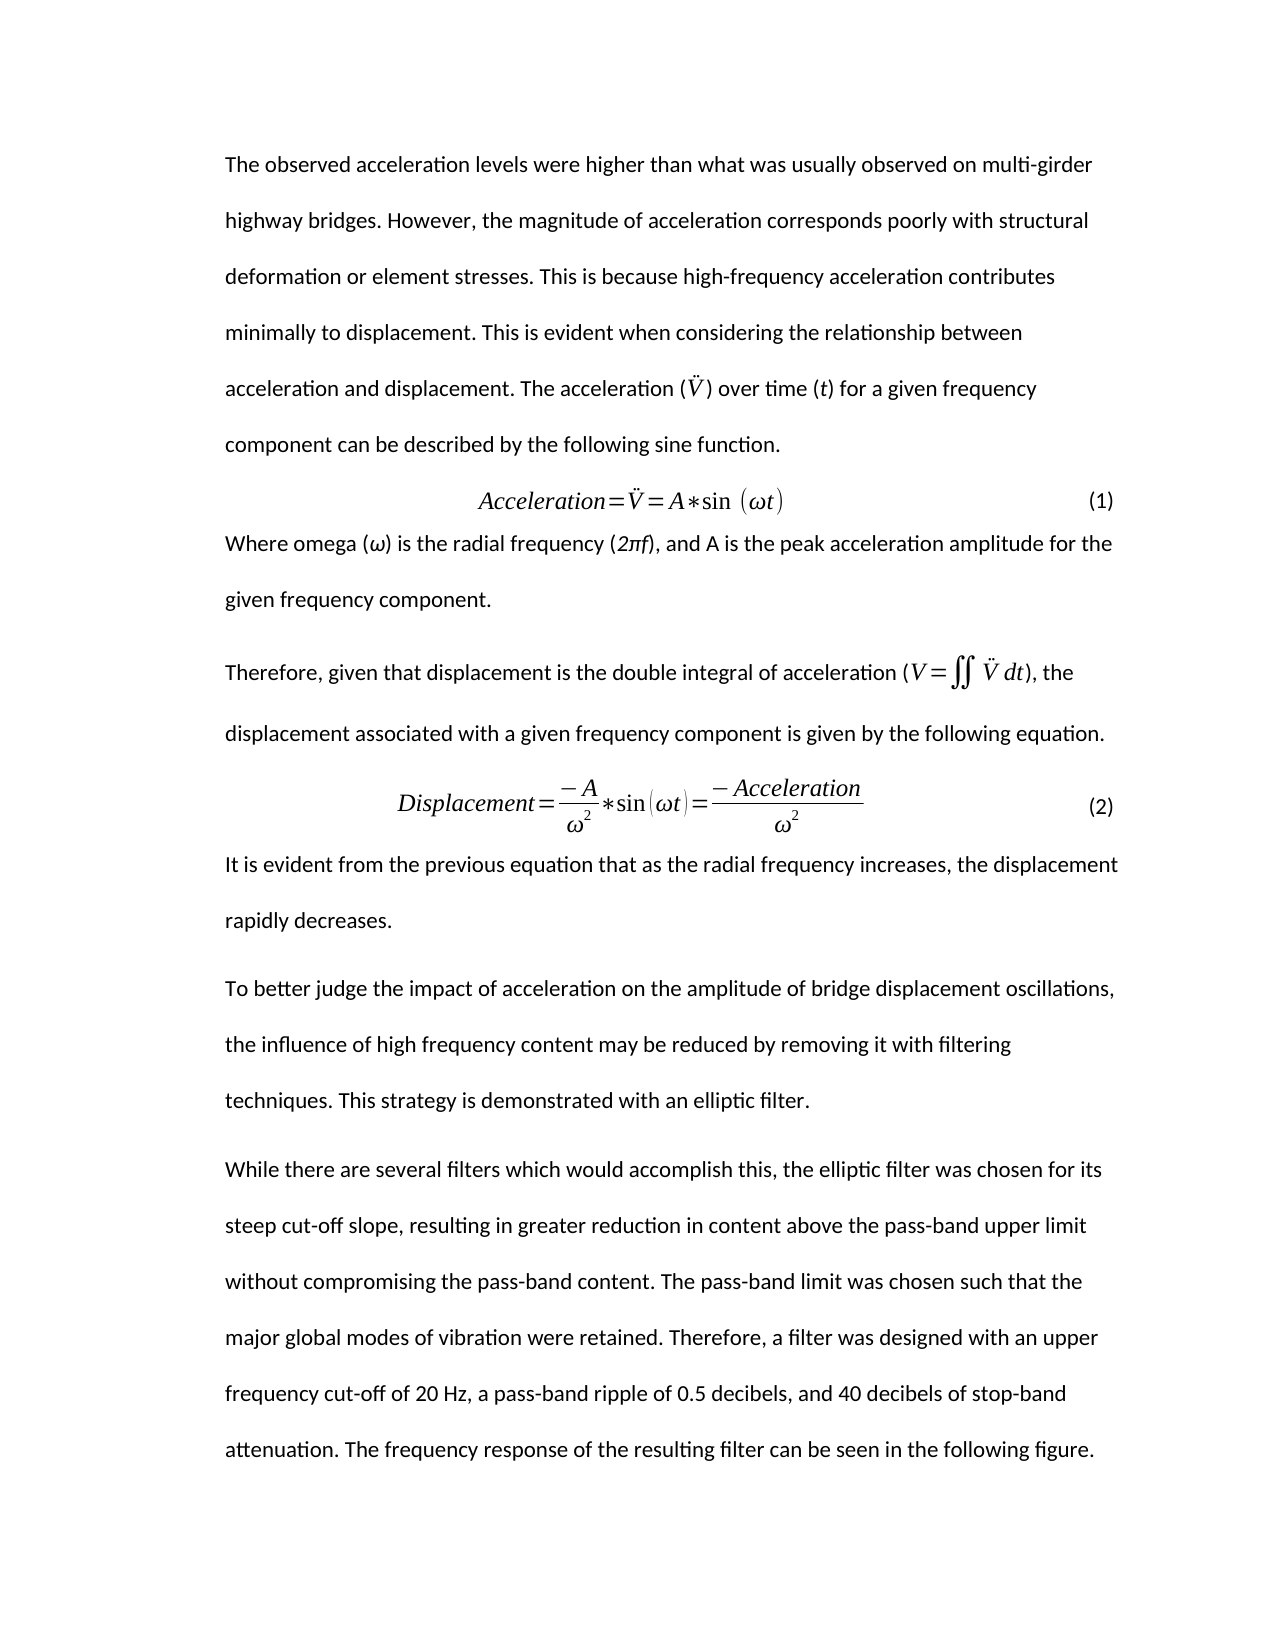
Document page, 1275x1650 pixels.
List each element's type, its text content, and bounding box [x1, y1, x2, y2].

text While there are several filters which would accomplish this, the elliptic filter was chosen for its steep cut-off slope, resulting in greater reduction in content above the pass-band upper limit without compromising the pass-band content. The pass-band limit was chosen such that the major global modes of vibration were retained. Therefore, a filter was designed with an upper frequency cut-off of 20 Hz, a pass-band ripple of 0.5 decibels, and 40 decibels of stop-band attenuation. The frequency response of the resulting filter can be seen in the following figure. [225, 1155, 1125, 1463]
table_header (2) [1035, 775, 1125, 837]
table_header [225, 486, 1035, 516]
text It is evident from the previous equation that as the radial frequency increases, the displacement rapidly decreases. [225, 850, 1125, 934]
text Therefore, given that displacement is the double integral of acceleration (), the displacement associated with a given frequency component is given by the following equation. [225, 653, 1125, 747]
table_header (1) [1035, 486, 1125, 516]
text The observed acceleration levels were higher than what was usually observed on multi-girder highway bridges. However, the magnitude of acceleration corresponds poorly with structural deformation or element stresses. This is because high-frequency acceleration contributes minimally to displacement. This is evident when considering the relationship between acceleration and displacement. The acceleration () over time (t) for a given frequency component can be described by the following sine function. [225, 150, 1125, 458]
text To better judge the impact of acceleration on the amplitude of bridge displacement oscillations, the influence of high frequency content may be reduced by removing it with filtering techniques. This strategy is demonstrated with an elliptic filter. [225, 974, 1125, 1115]
table_header [225, 775, 1035, 837]
text Where omega (ω) is the radial frequency (2πf), and A is the peak acceleration amplitude for the given frequency component. [225, 529, 1125, 613]
